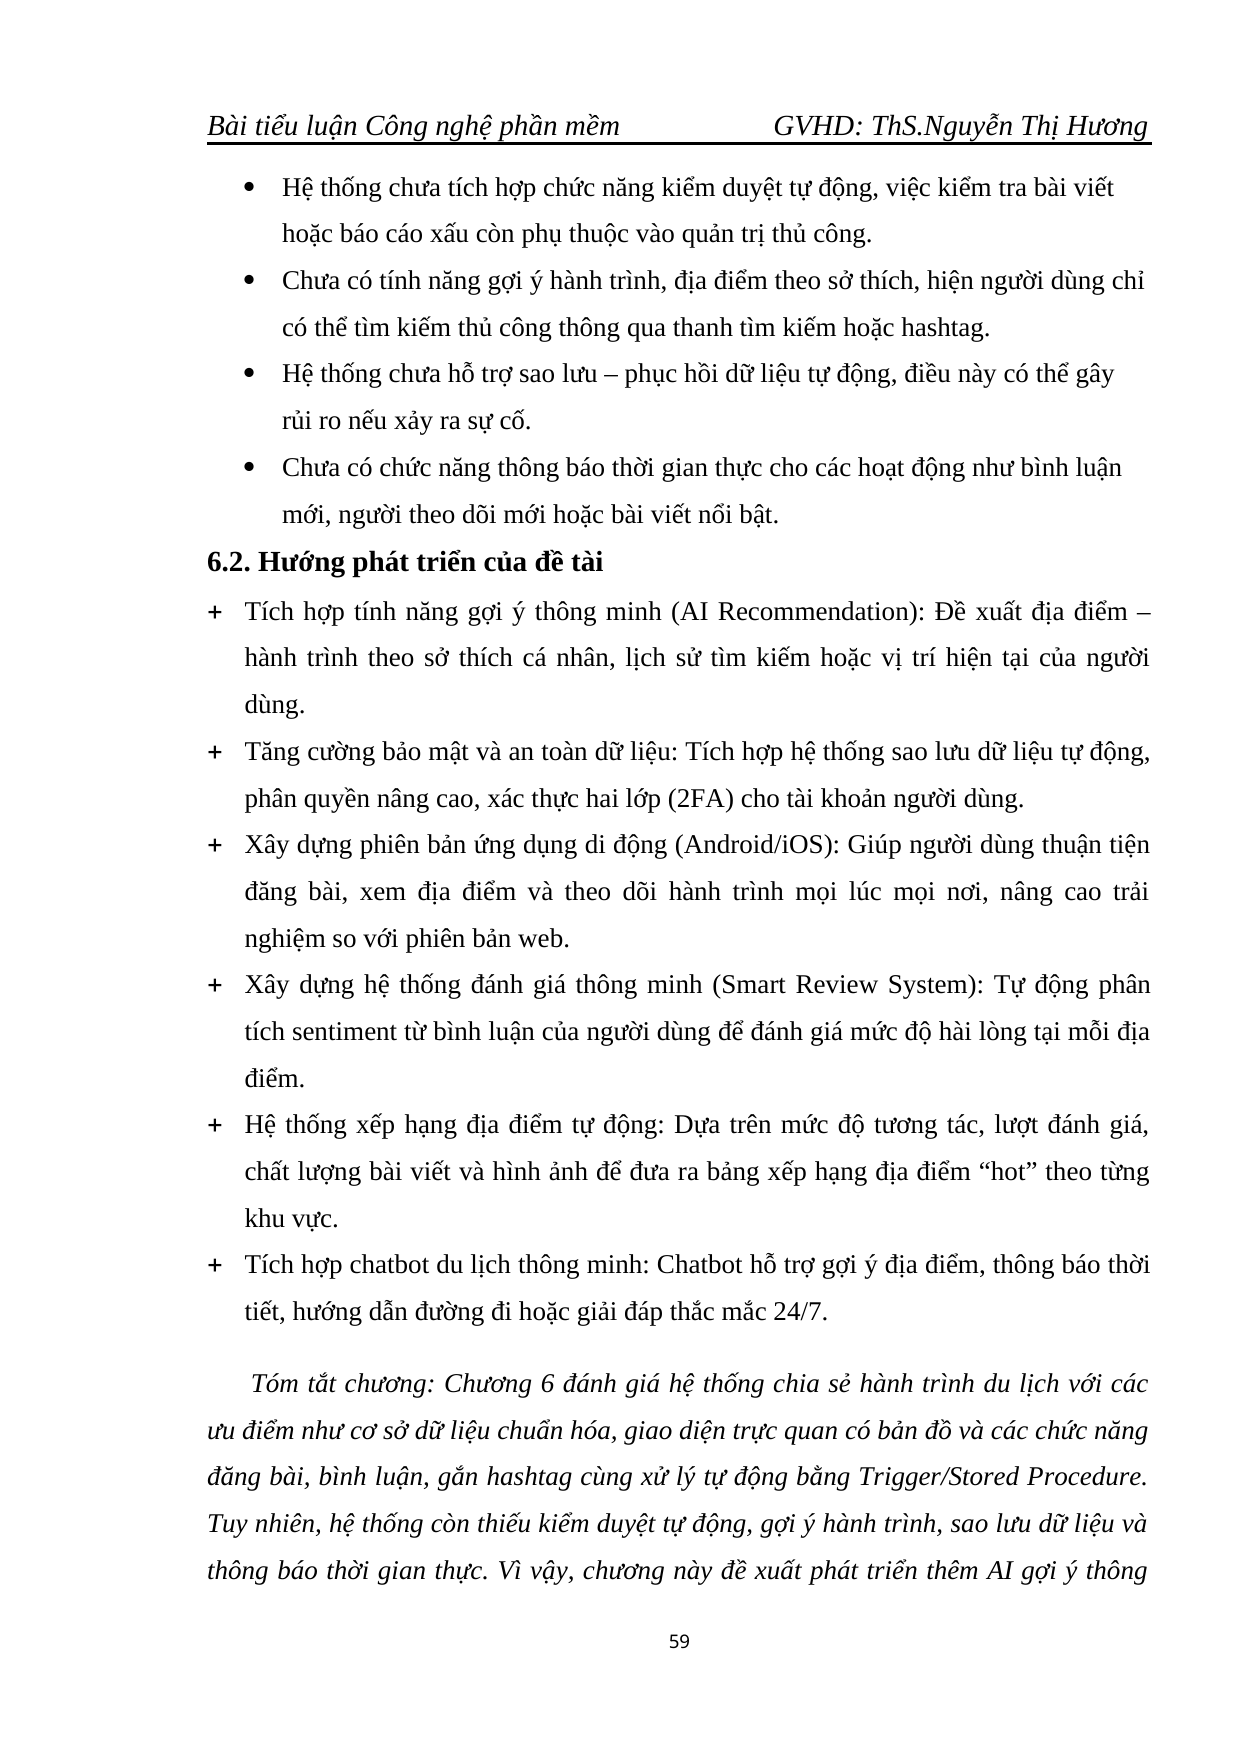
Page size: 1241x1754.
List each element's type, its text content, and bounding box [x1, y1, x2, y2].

list Hệ thống chưa hỗ trợ sao lưu – phục hồi dữ liệu tự động, điều này có thể gây rủi ro nếu xảy ra sự cố. [244, 358, 1152, 436]
list Chưa có chức năng thông báo thời gian thực cho các hoạt động như bình luận mới, người theo dõi mới hoặc bài viết nổi bật. [244, 451, 1152, 529]
list Tích hợp chatbot du lịch thông minh: Chatbot hỗ trợ gợi ý địa điểm, thông báo thời tiết, hướng dẫn đường đi hoặc giải đáp thắc mắc 24/7. [207, 1249, 1152, 1327]
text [207, 1367, 1152, 1585]
list Hệ thống xếp hạng địa điểm tự động: Dựa trên mức độ tương tác, lượt đánh giá, chất lượng bài viết và hình ảnh để đưa ra bảng xếp hạng địa điểm “hot” theo từng khu vực. [207, 1108, 1152, 1233]
subtitle 6.2. Hướng phát triển của đề tài [207, 544, 1152, 578]
list Xây dựng hệ thống đánh giá thông minh (Smart Review System): Tự động phân tích sentiment từ bình luận của người dùng để đánh giá mức độ hài lòng tại mỗi địa điểm. [207, 968, 1152, 1093]
list Tích hợp tính năng gợi ý thông minh (AI Recommendation): Đề xuất địa điểm – hành trình theo sở thích cá nhân, lịch sử tìm kiếm hoặc vị trí hiện tại của người dùng. [207, 595, 1152, 719]
list Hệ thống chưa tích hợp chức năng kiểm duyệt tự động, việc kiểm tra bài viết hoặc báo cáo xấu còn phụ thuộc vào quản trị thủ công. [244, 171, 1152, 249]
list Tăng cường bảo mật và an toàn dữ liệu: Tích hợp hệ thống sao lưu dữ liệu tự động, phân quyền nâng cao, xác thực hai lớp (2FA) cho tài khoản người dùng. [207, 735, 1152, 813]
list Xây dựng phiên bản ứng dụng di động (Android/iOS): Giúp người dùng thuận tiện đăng bài, xem địa điểm và theo dõi hành trình mọi lúc mọi nơi, nâng cao trải nghiệm so với phiên bản web. [207, 828, 1152, 953]
list Chưa có tính năng gợi ý hành trình, địa điểm theo sở thích, hiện người dùng chỉ có thể tìm kiếm thủ công thông qua thanh tìm kiếm hoặc hashtag. [244, 264, 1152, 342]
